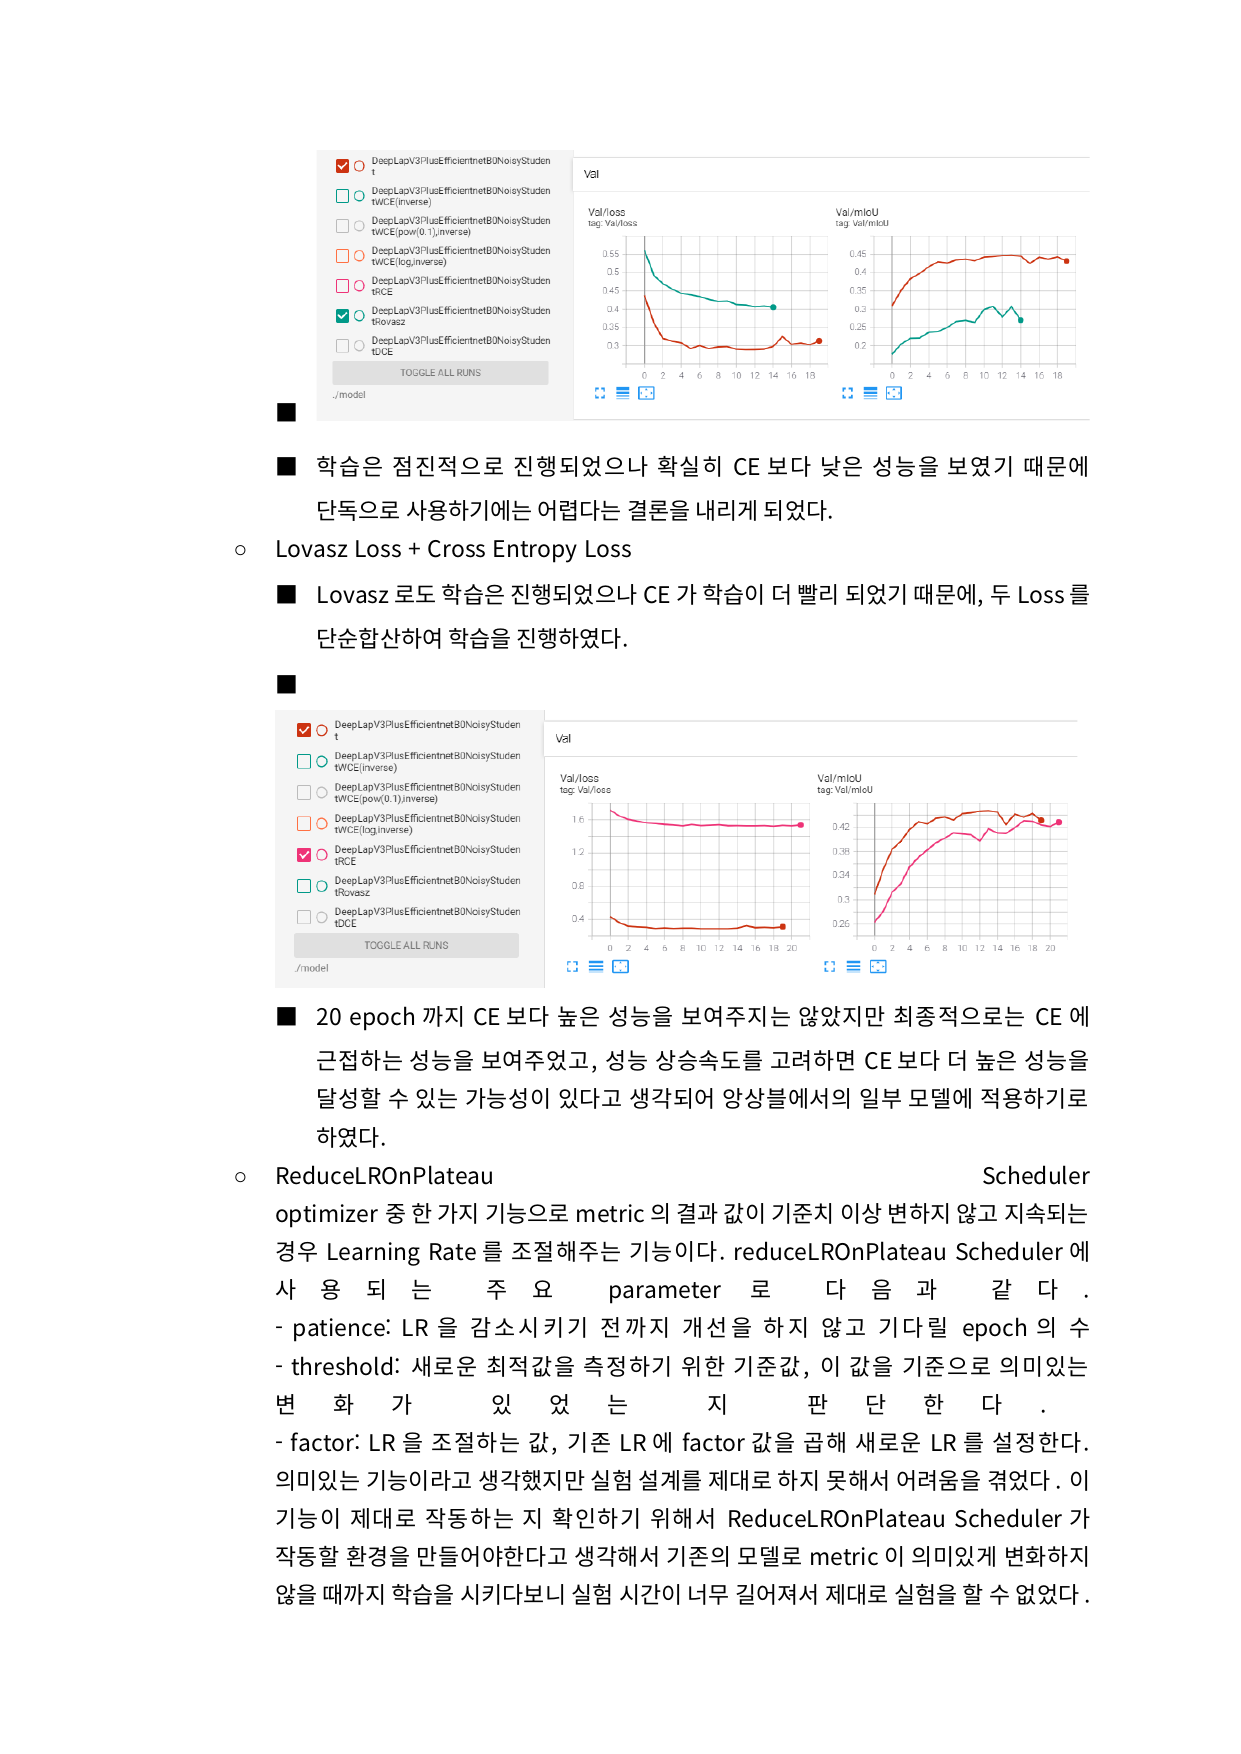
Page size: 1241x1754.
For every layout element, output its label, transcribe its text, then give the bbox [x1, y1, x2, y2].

list 학습은 점진적으로 진행되었으나 확실히 CE보다 낮은 성능을 보였기 때문에 단독으로 사용하기에는 어렵다는 결론을 내리게 되었다. [275, 441, 1090, 526]
list Lovasz로도 학습은 진행되었으나 CE가 학습이 더 빨리 되었기 때문에, 두 Loss를 단순합산하여 학습을 진행하였다. [275, 569, 1090, 654]
list Lovasz Loss + Cross Entropy Loss [233, 531, 1090, 564]
list 20 epoch까지 CE보다 높은 성능을 보여주지는 않았지만 최종적으로는 CE에 근접하는 성능을 보여주었고, 성능 상승속도를 고려하면 CE보다 더 높은 성능을 달성할 수 있는 가능성이 있다고 생각되어 앙상블에서의 일부 모델에 적용하기로 하였다. [275, 991, 1090, 1153]
picture [275, 710, 1078, 988]
picture [316, 150, 1090, 421]
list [233, 1158, 1090, 1610]
